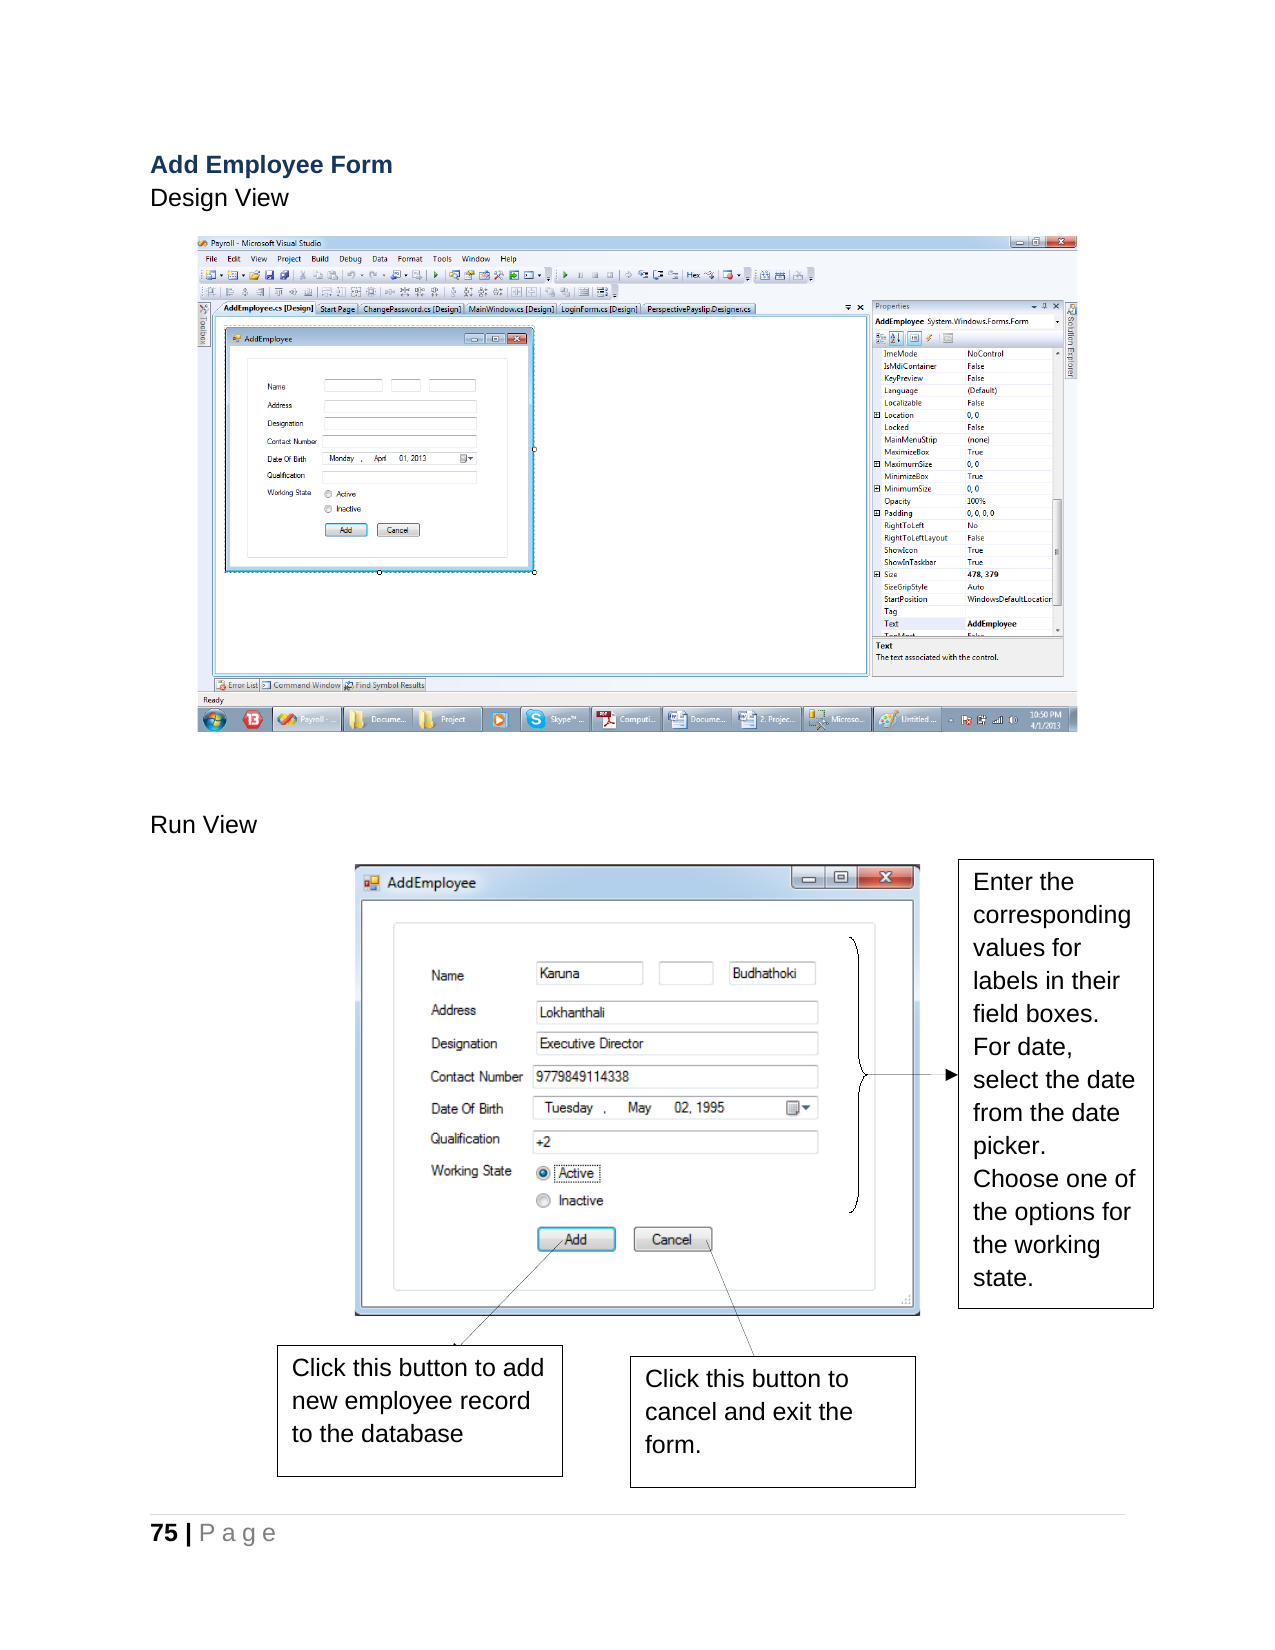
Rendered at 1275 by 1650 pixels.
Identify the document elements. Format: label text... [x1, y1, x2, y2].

subtitle Add Employee Form [150, 150, 1125, 179]
text Design View [150, 183, 1125, 212]
text Run View [150, 810, 1125, 839]
picture [354, 864, 921, 1316]
picture [197, 236, 1078, 732]
